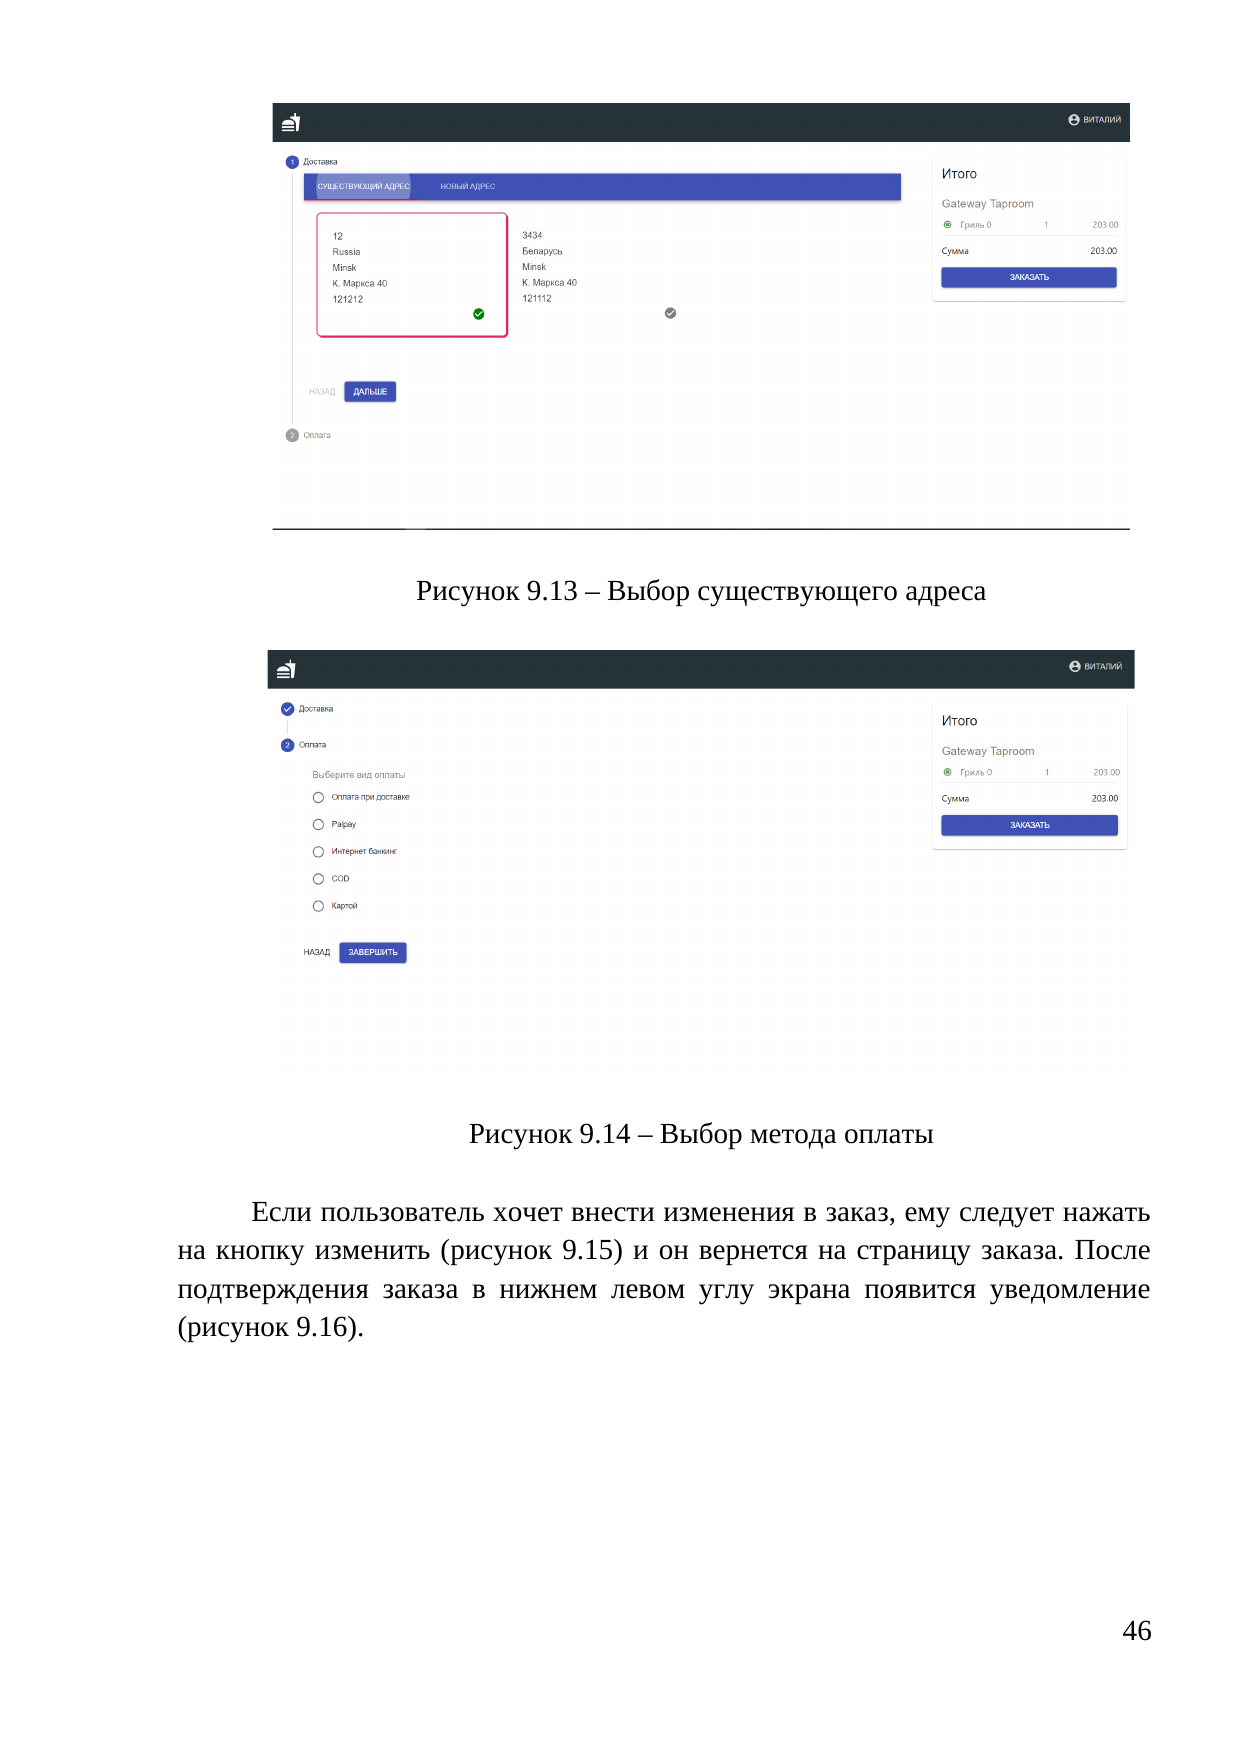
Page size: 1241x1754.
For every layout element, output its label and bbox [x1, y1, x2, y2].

picture [267, 650, 1135, 1074]
picture [272, 103, 1130, 530]
